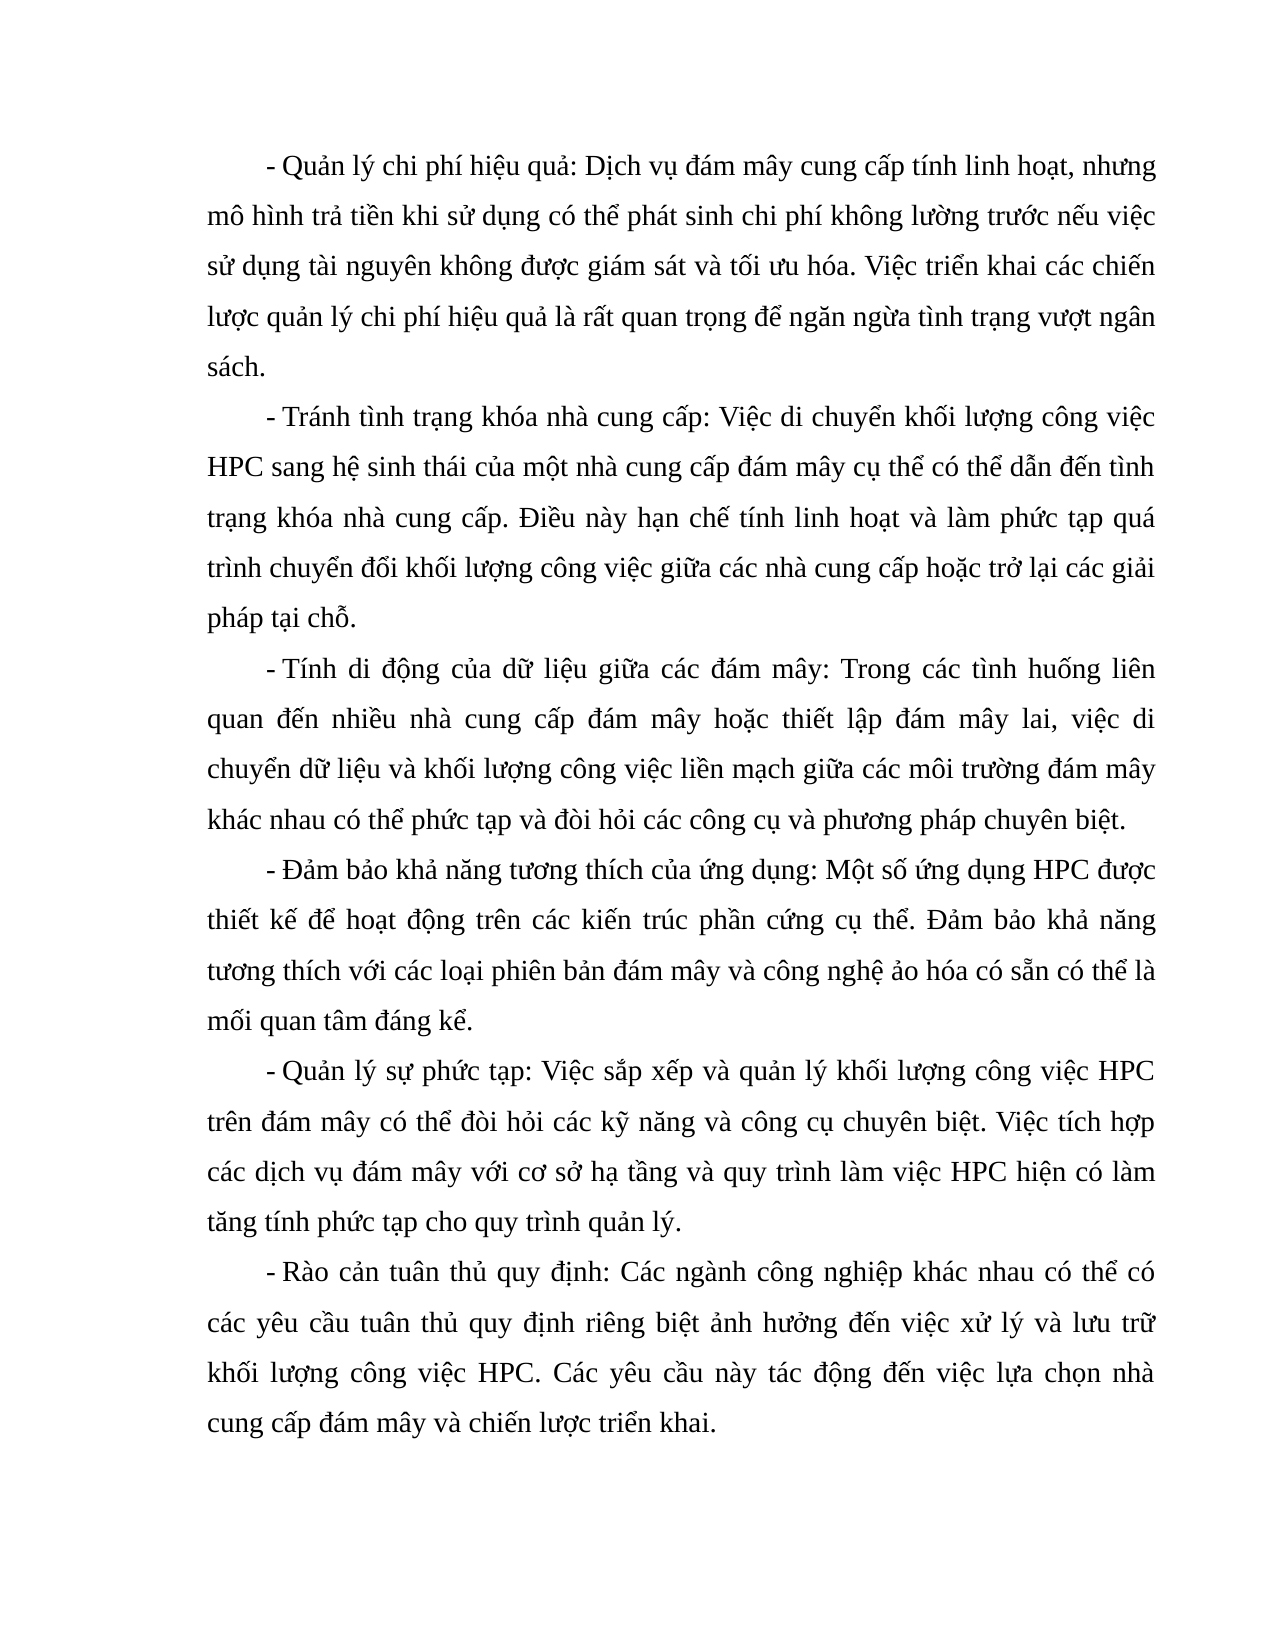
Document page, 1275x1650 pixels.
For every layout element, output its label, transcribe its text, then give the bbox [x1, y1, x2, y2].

list Đảm bảo khả năng tương thích của ứng dụng: Một số ứng dụng HPC được thiết kế để hoạt động trên các kiến ​​trúc phần cứng cụ thể. Đảm bảo khả năng tương thích với các loại phiên bản đám mây và công nghệ ảo hóa có sẵn có thể là mối quan tâm đáng kể. [207, 852, 1157, 1037]
list Quản lý sự phức tạp: Việc sắp xếp và quản lý khối lượng công việc HPC trên đám mây có thể đòi hỏi các kỹ năng và công cụ chuyên biệt. Việc tích hợp các dịch vụ đám mây với cơ sở hạ tầng và quy trình làm việc HPC hiện có làm tăng tính phức tạp cho quy trình quản lý. [207, 1053, 1157, 1238]
list Tính di động của dữ liệu giữa các đám mây: Trong các tình huống liên quan đến nhiều nhà cung cấp đám mây hoặc thiết lập đám mây lai, việc di chuyển dữ liệu và khối lượng công việc liền mạch giữa các môi trường đám mây khác nhau có thể phức tạp và đòi hỏi các công cụ và phương pháp chuyên biệt. [207, 651, 1157, 835]
list Rào cản tuân thủ quy định: Các ngành công nghiệp khác nhau có thể có các yêu cầu tuân thủ quy định riêng biệt ảnh hưởng đến việc xử lý và lưu trữ khối lượng công việc HPC. Các yêu cầu này tác động đến việc lựa chọn nhà cung cấp đám mây và chiến lược triển khai. [207, 1254, 1157, 1439]
list Tránh tình trạng khóa nhà cung cấp: Việc di chuyển khối lượng công việc HPC sang hệ sinh thái của một nhà cung cấp đám mây cụ thể có thể dẫn đến tình trạng khóa nhà cung cấp. Điều này hạn chế tính linh hoạt và làm phức tạp quá trình chuyển đổi khối lượng công việc giữa các nhà cung cấp hoặc trở lại các giải pháp tại chỗ. [207, 399, 1157, 634]
list Quản lý chi phí hiệu quả: Dịch vụ đám mây cung cấp tính linh hoạt, nhưng mô hình trả tiền khi sử dụng có thể phát sinh chi phí không lường trước nếu việc sử dụng tài nguyên không được giám sát và tối ưu hóa. Việc triển khai các chiến lược quản lý chi phí hiệu quả là rất quan trọng để ngăn ngừa tình trạng vượt ngân sách. [207, 148, 1157, 382]
